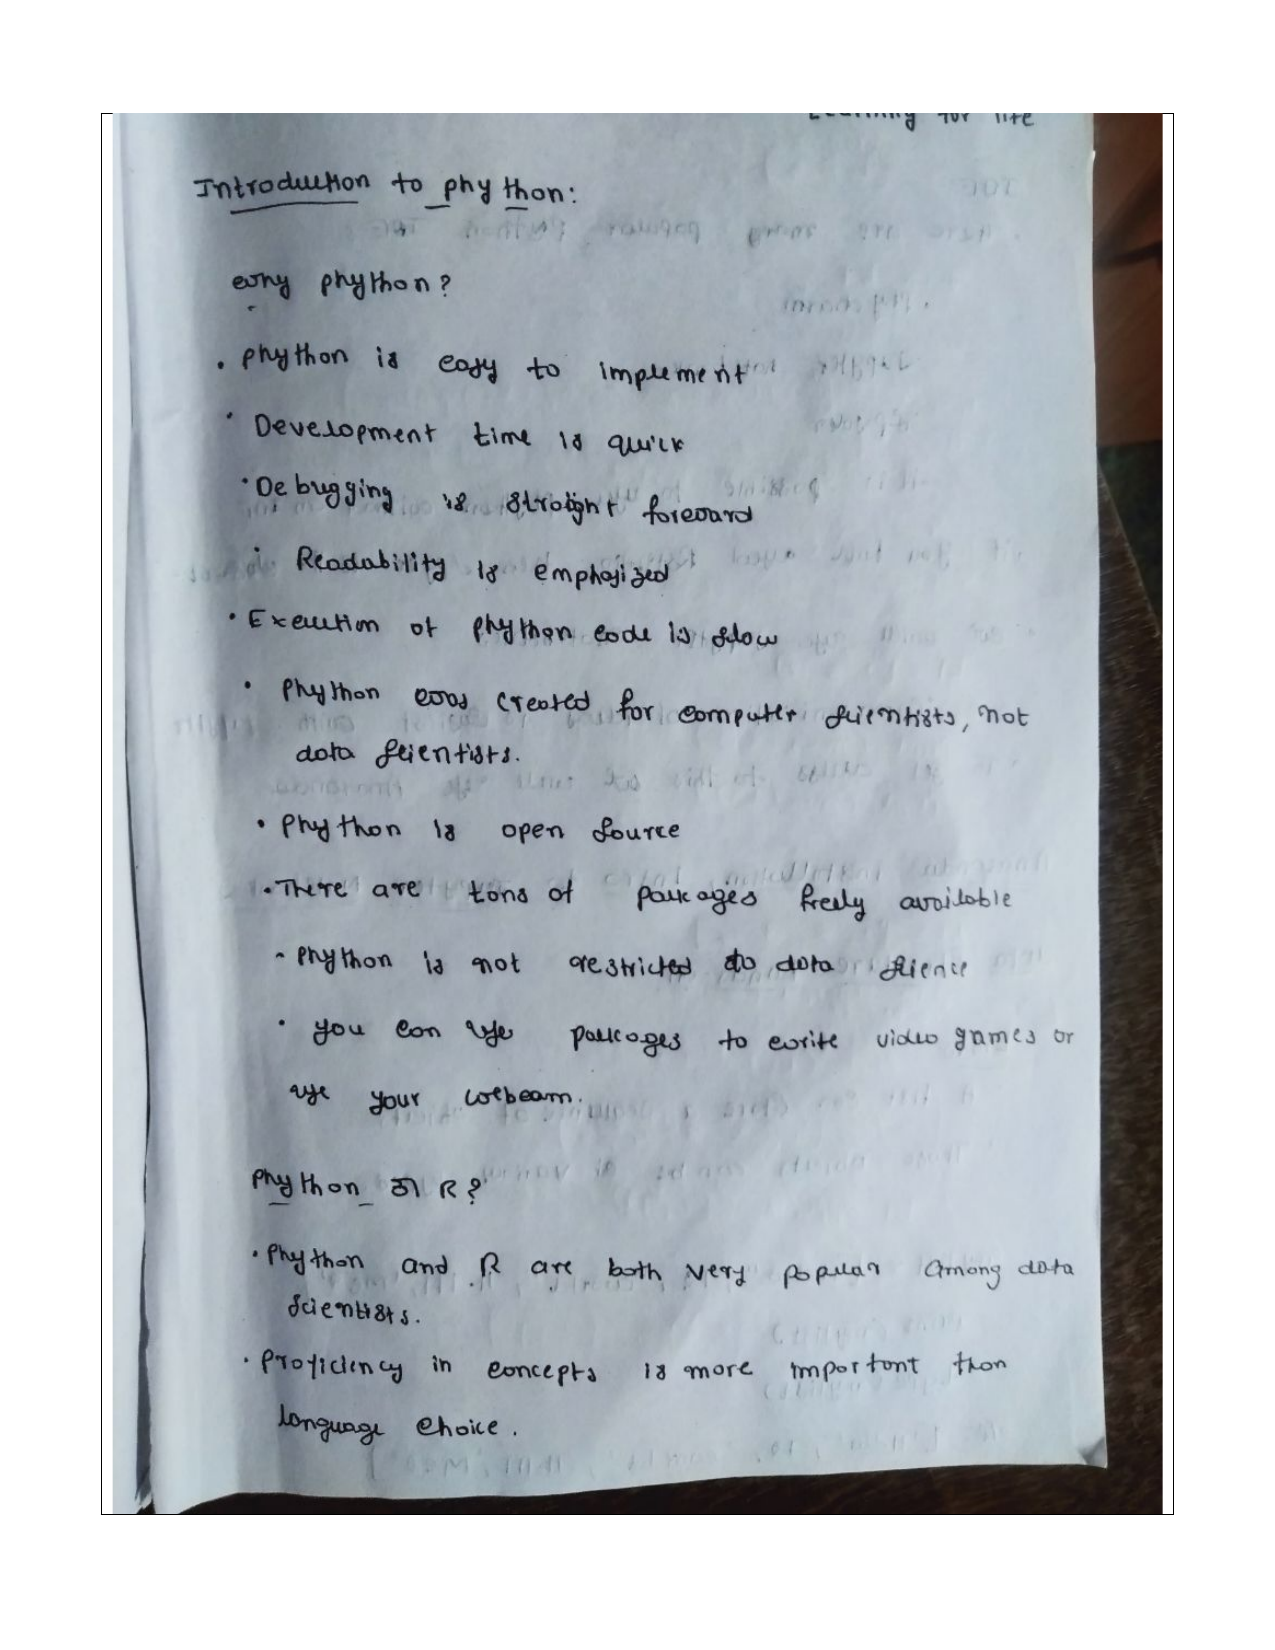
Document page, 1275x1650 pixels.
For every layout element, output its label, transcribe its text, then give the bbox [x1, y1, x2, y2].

picture [112, 113, 1163, 1514]
